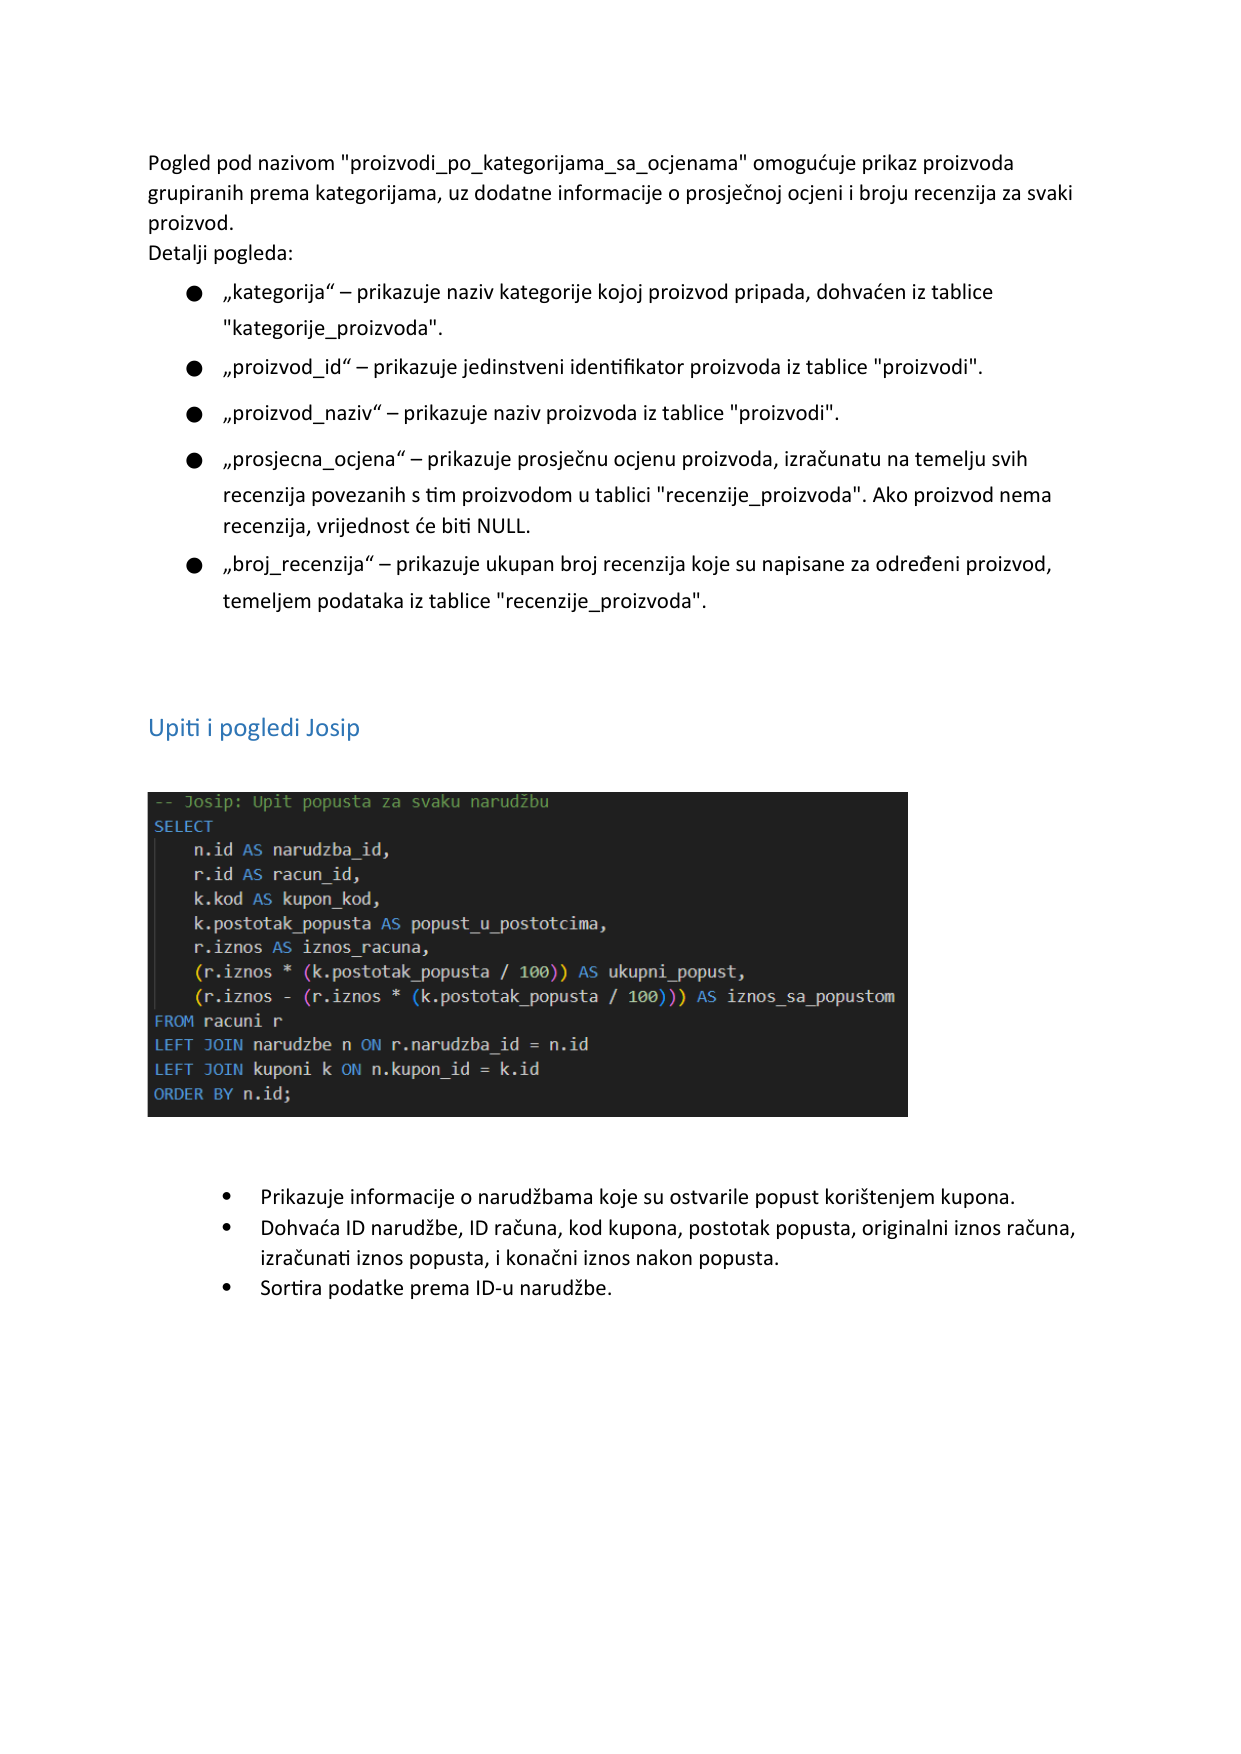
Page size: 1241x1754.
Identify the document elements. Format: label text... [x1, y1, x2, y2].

text Pogled pod nazivom "proizvodi_po_kategorijama_sa_ocjenama" omogućuje prikaz proizvoda grupiranih prema kategorijama, uz dodatne informacije o prosječnoj ocjeni i broju recenzija za svaki proizvod. [148, 148, 1093, 236]
list Prikazuje informacije o narudžbama koje su ostvarile popust korištenjem kupona. [223, 1182, 1093, 1211]
list „broj_recenzija“ – prikazuje ukupan broj recenzija koje su napisane za određeni proizvod, temeljem podataka iz tablice "recenzije_proizvoda". [185, 541, 1093, 614]
text Detalji pogleda: [148, 238, 1093, 266]
list „proizvod_naziv“ – prikazuje naziv proizvoda iz tablice "proizvodi". [185, 389, 1093, 432]
list Sortira podatke prema ID-u narudžbe. [223, 1273, 1093, 1301]
picture [147, 792, 908, 1117]
list „prosjecna_ocjena“ – prikazuje prosječnu ocjenu proizvoda, izračunatu na temelju svih recenzija povezanih s tim proizvodom u tablici "recenzije_proizvoda". Ako proizvod nema recenzija, vrijednost će biti NULL. [185, 436, 1093, 539]
list „kategorija“ – prikazuje naziv kategorije kojoj proizvod pripada, dohvaćen iz tablice "kategorije_proizvoda". [185, 268, 1093, 341]
subtitle Upiti i pogledi Josip [148, 710, 1093, 743]
list „proizvod_id“ – prikazuje jedinstveni identifikator proizvoda iz tablice "proizvodi". [185, 343, 1093, 386]
list Dohvaća ID narudžbe, ID računa, kod kupona, postotak popusta, originalni iznos računa, izračunati iznos popusta, i konačni iznos nakon popusta. [223, 1213, 1093, 1271]
